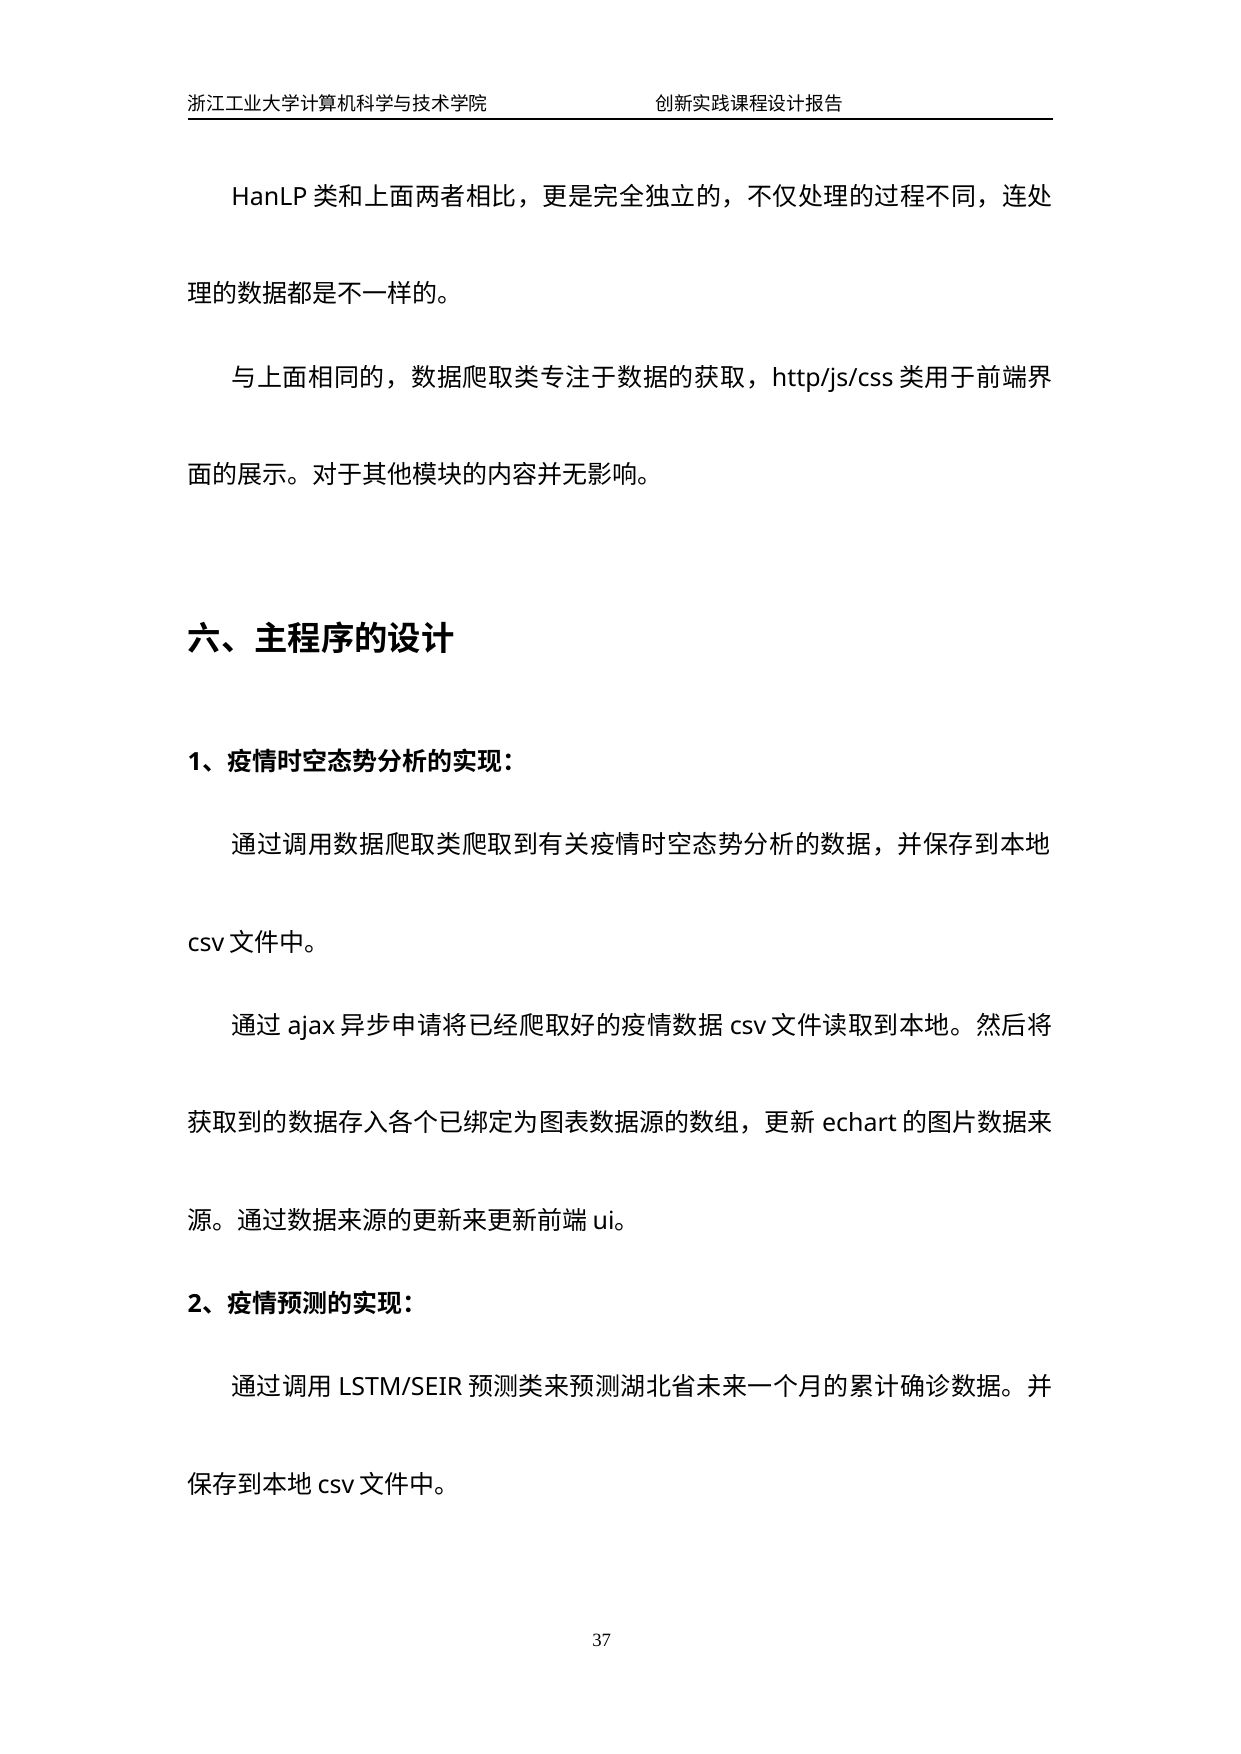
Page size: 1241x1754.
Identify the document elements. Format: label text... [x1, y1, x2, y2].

text 1、疫情时空态势分析的实现： [187, 727, 1053, 792]
subtitle 主程序的设计 [187, 604, 1053, 669]
text 与上面相同的，数据爬取类专注于数据的获取，http/js/css类用于前端界面的展示。对于其他模块的内容并无影响。 [187, 343, 1053, 505]
text 通过调用数据爬取类爬取到有关疫情时空态势分析的数据，并保存到本地csv文件中。 [187, 810, 1053, 973]
text 2、疫情预测的实现： [187, 1269, 1053, 1334]
text 通过ajax异步申请将已经爬取好的疫情数据csv文件读取到本地。然后将获取到的数据存入各个已绑定为图表数据源的数组，更新echart的图片数据来源。通过数据来源的更新来更新前端ui。 [187, 991, 1053, 1251]
text HanLP类和上面两者相比，更是完全独立的，不仅处理的过程不同，连处理的数据都是不一样的。 [187, 162, 1053, 324]
text 通过调用LSTM/SEIR预测类来预测湖北省未来一个月的累计确诊数据。并保存到本地csv文件中。 [187, 1352, 1053, 1515]
